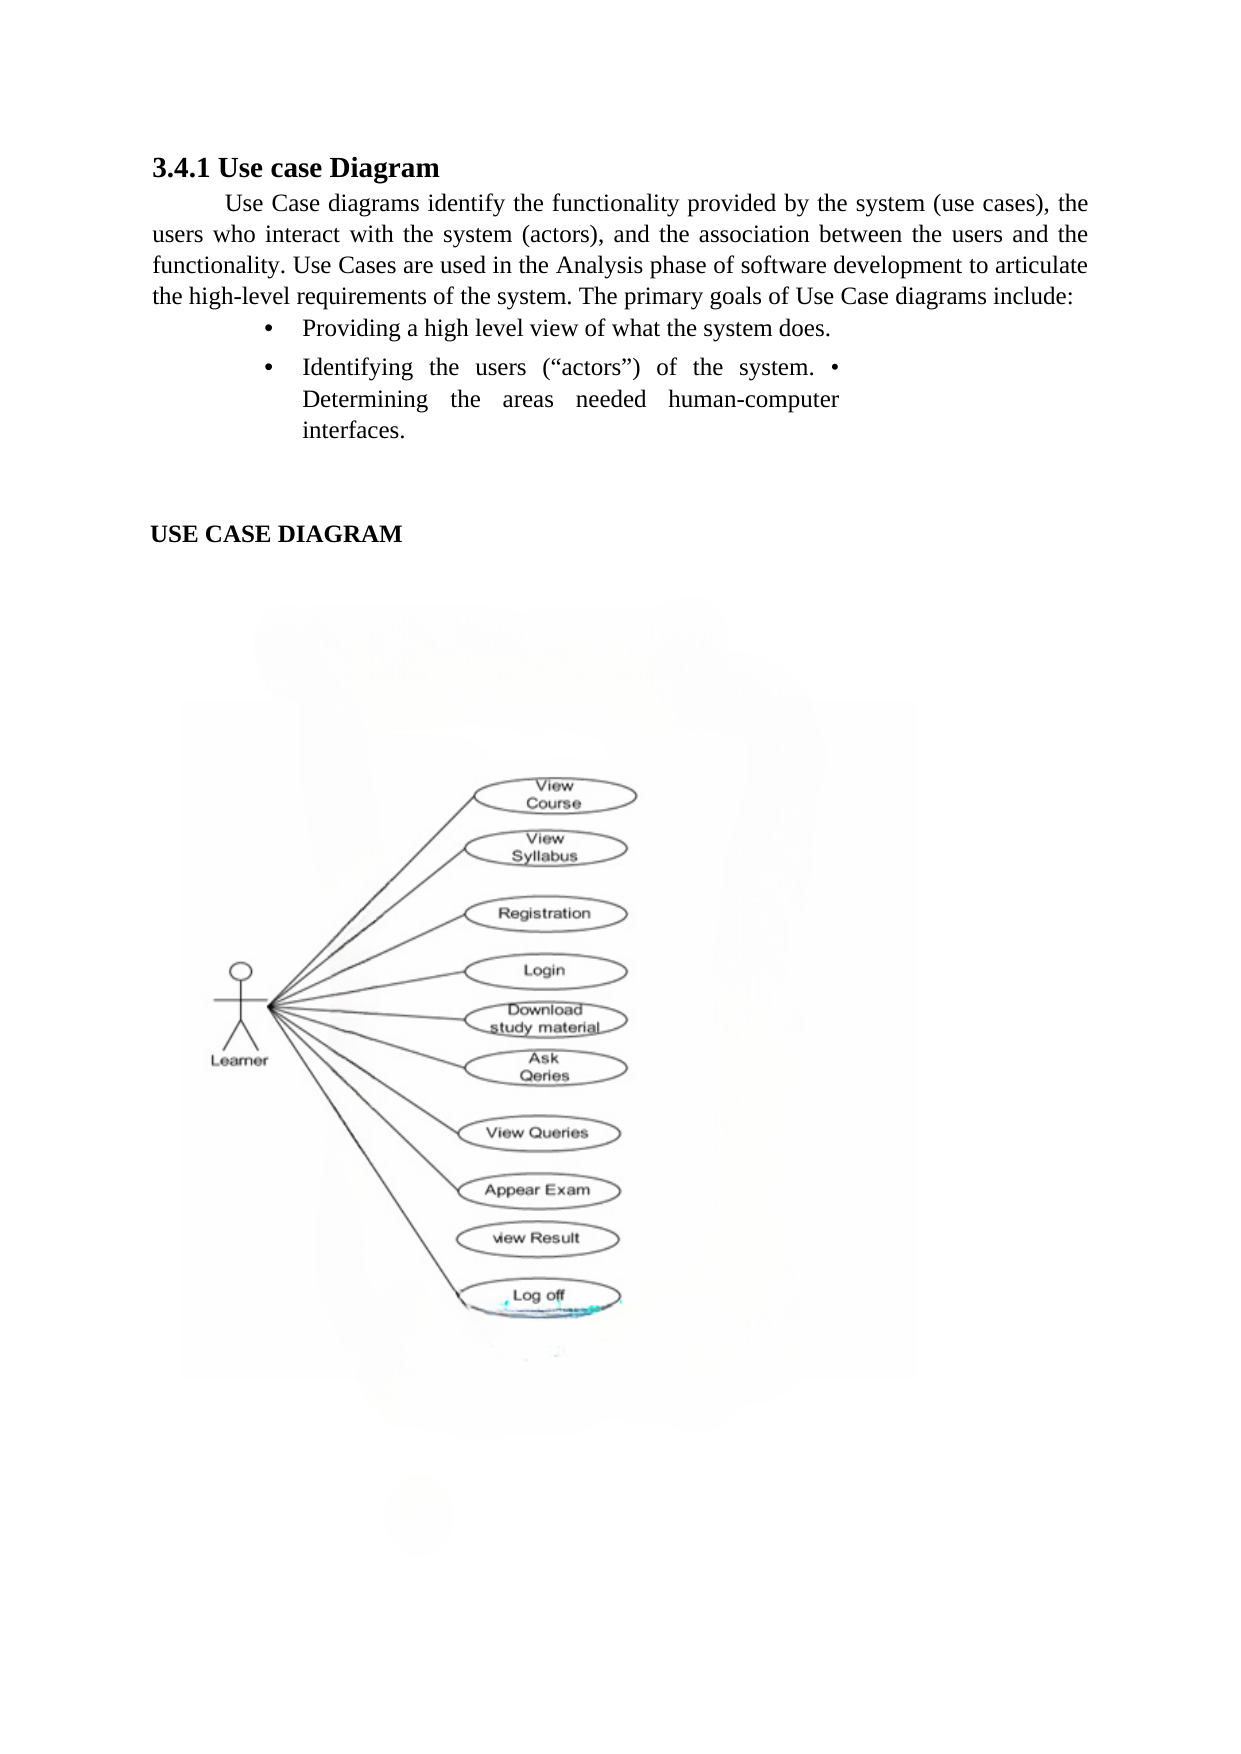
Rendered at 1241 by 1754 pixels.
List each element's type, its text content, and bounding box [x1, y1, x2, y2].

picture [150, 572, 918, 1561]
list Providing a high level view of what the system does. [264, 313, 1090, 342]
list Identifying the users (“actors”) of the system. • Determining the areas needed human-computer interfaces. [264, 352, 839, 444]
text 3.4.1 Use case Diagram [152, 150, 1092, 183]
text Use Case diagrams identify the functionality provided by the system (use cases), the users who interact with the system (actors), and the association between the users and the functionality. Use Cases are used in the Analysis phase of software development to articulate the high-level requirements of the system. The primary goals of Use Case diagrams include: [152, 188, 1089, 310]
text USE CASE DIAGRAM [150, 519, 1090, 548]
